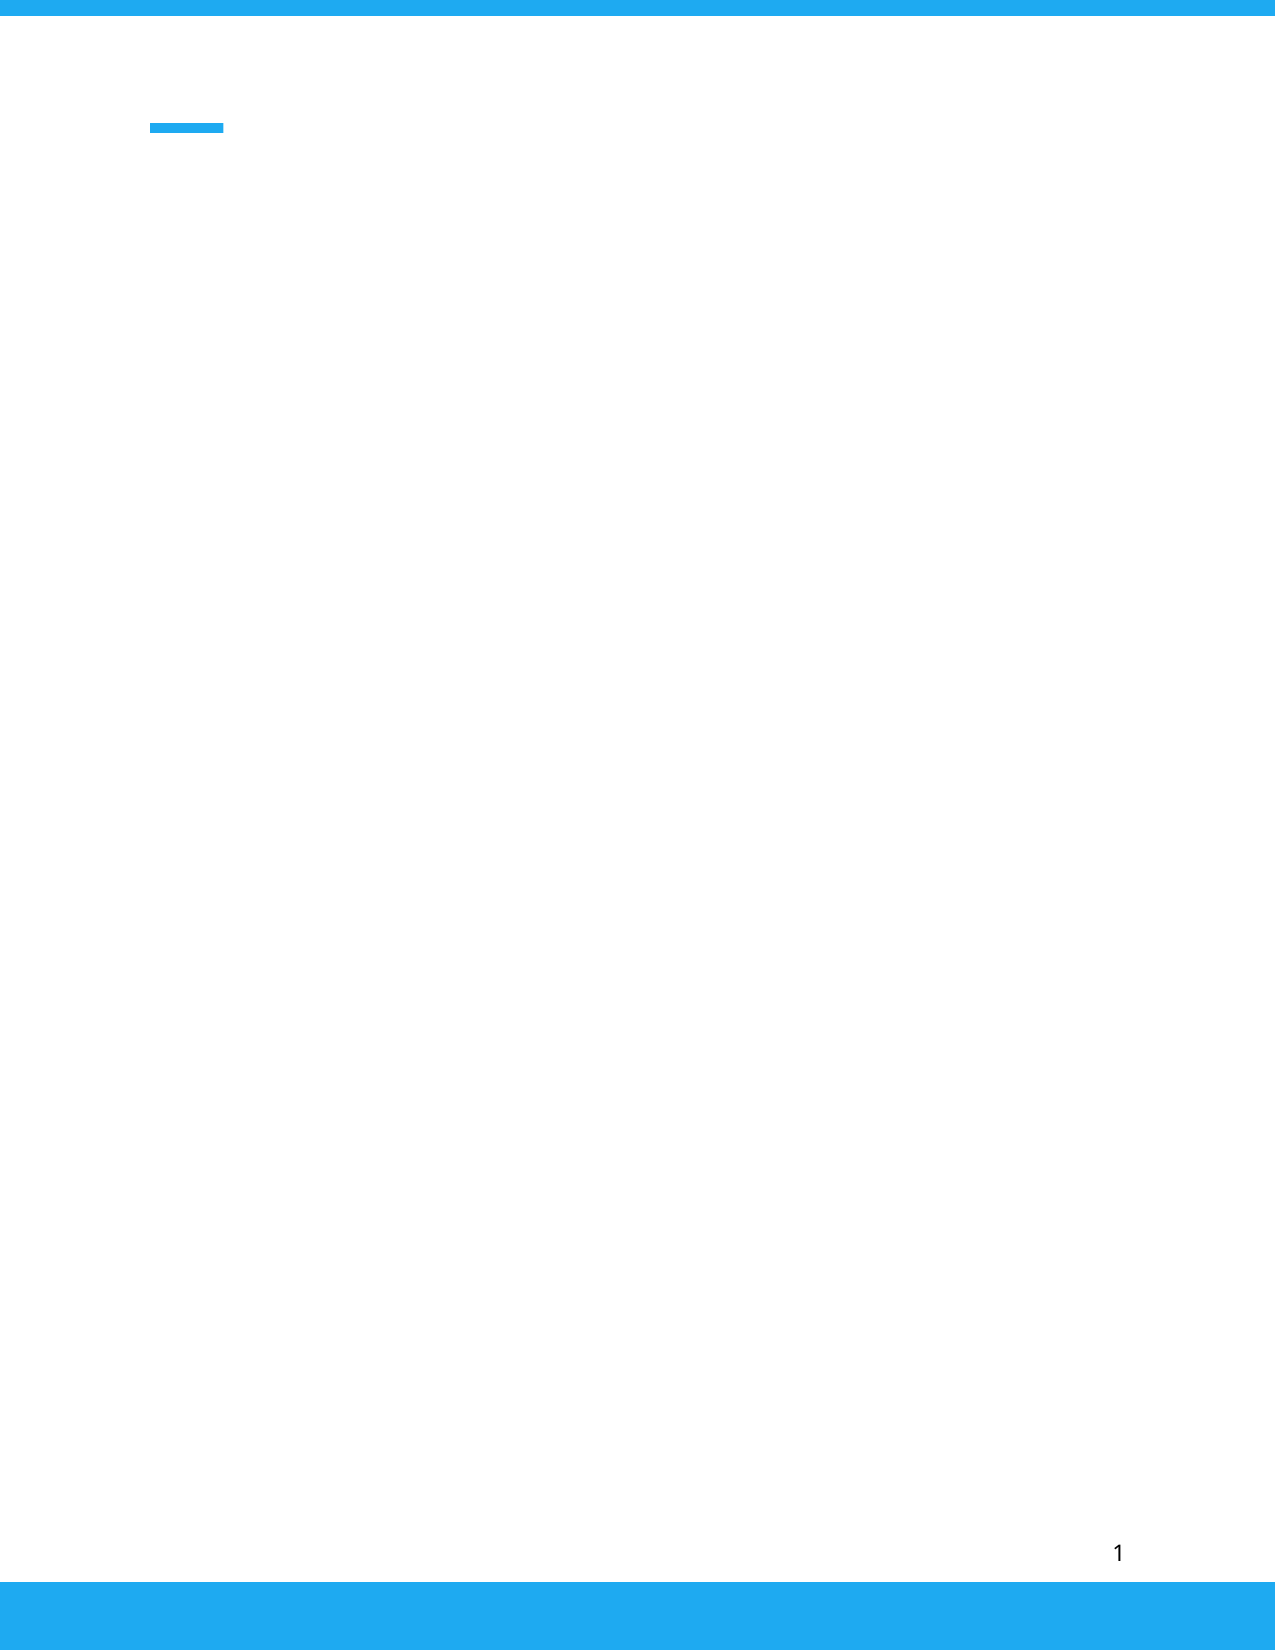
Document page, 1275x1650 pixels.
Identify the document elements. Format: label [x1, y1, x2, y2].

picture [150, 123, 224, 133]
picture [0, 0, 1275, 16]
picture [0, 1582, 1275, 1650]
